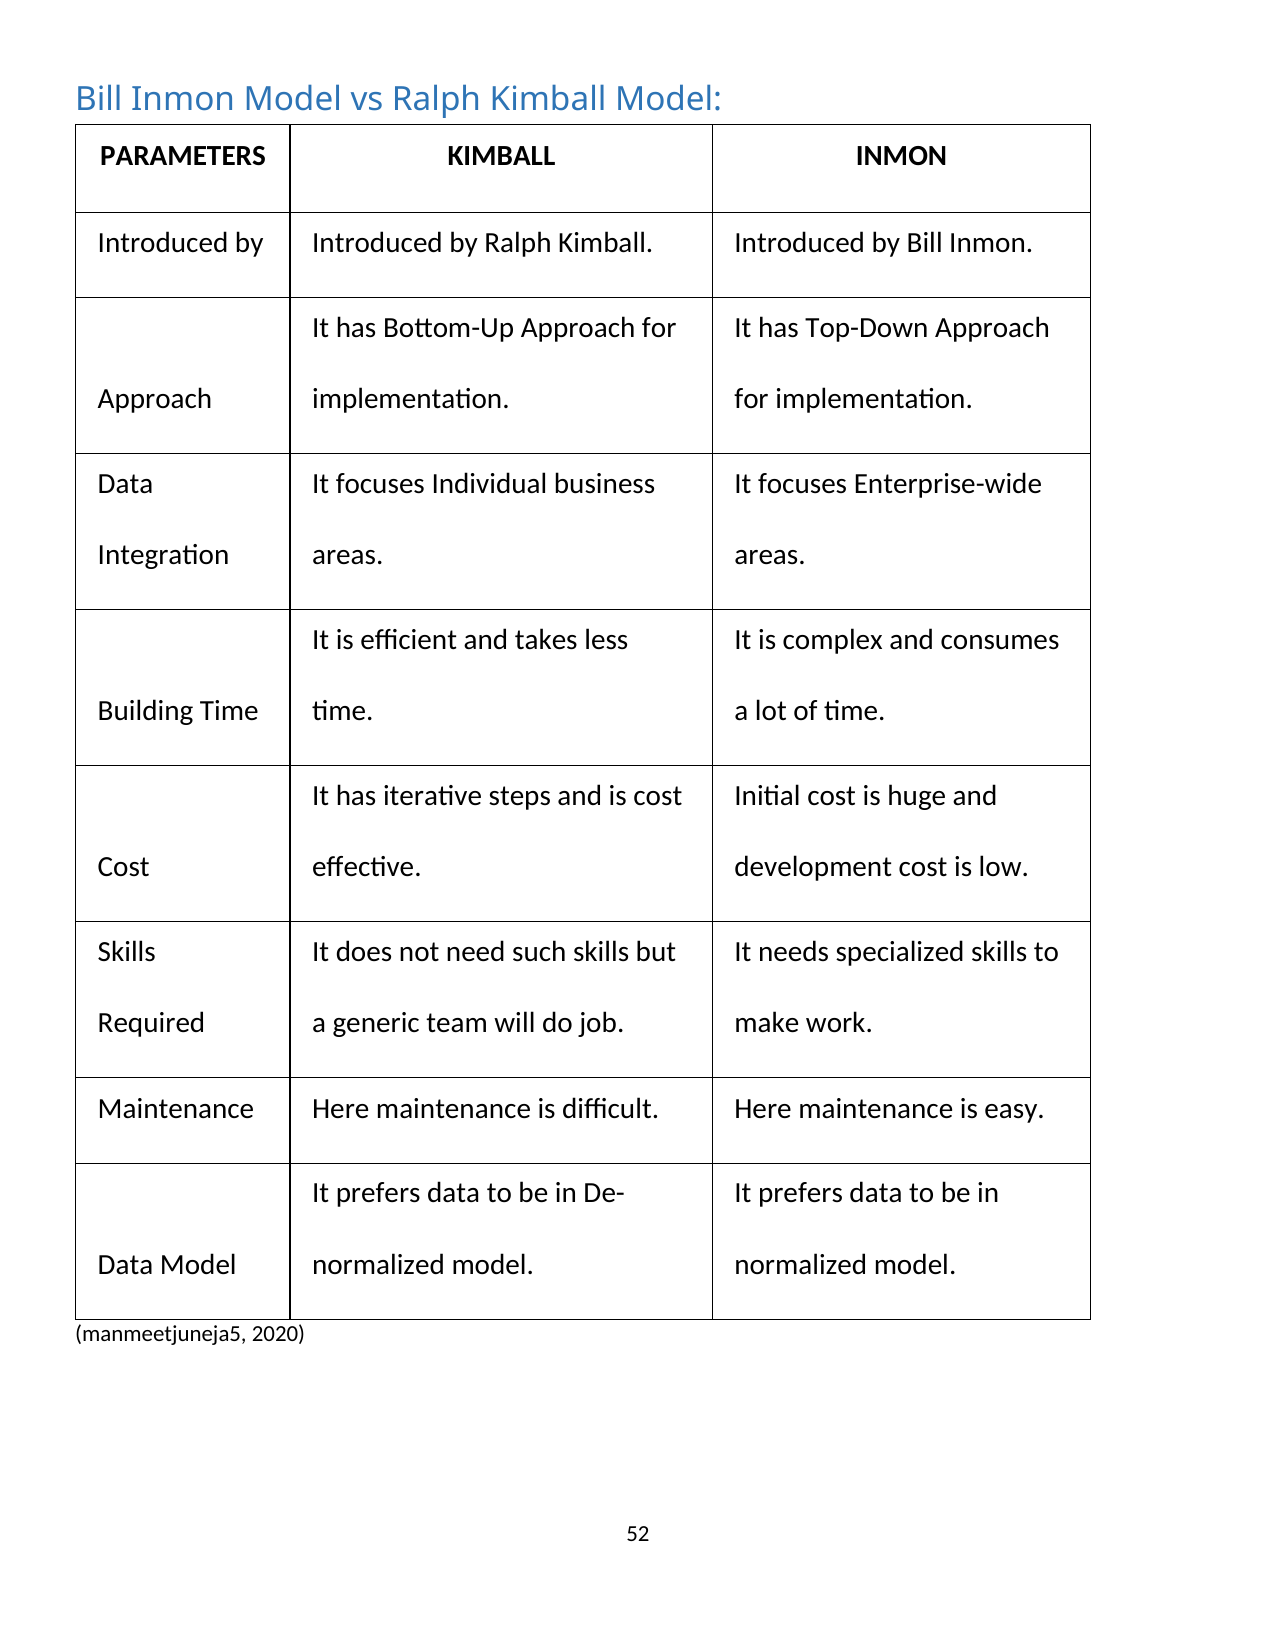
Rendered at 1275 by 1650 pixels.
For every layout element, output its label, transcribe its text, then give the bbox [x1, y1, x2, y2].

table_cell It focuses Individual business areas. [291, 454, 712, 609]
table_cell It needs specialized skills to make work. [713, 922, 1090, 1077]
subtitle Bill Inmon Model vs Ralph Kimball Model: [75, 75, 1200, 120]
table_cell It has Bottom-Up Approach for implementation. [291, 298, 712, 453]
table_cell Approach [76, 298, 289, 453]
table_cell Initial cost is huge and development cost is low. [713, 766, 1090, 921]
table_cell Here maintenance is difficult. [291, 1078, 712, 1162]
table_cell Introduced by Ralph Kimball. [291, 213, 712, 297]
table_cell Data Model [76, 1164, 289, 1318]
table_cell Maintenance [76, 1078, 289, 1162]
table_cell It is complex and consumes a lot of time. [713, 610, 1090, 765]
table_cell It prefers data to be in De-normalized model. [291, 1164, 712, 1318]
table_cell Cost [76, 766, 289, 921]
table_cell It has Top-Down Approach for implementation. [713, 298, 1090, 453]
table_cell Building Time [76, 610, 289, 765]
table_header KIMBALL [291, 125, 712, 212]
table_cell It focuses Enterprise-wide areas. [713, 454, 1090, 609]
table_cell Introduced by Bill Inmon. [713, 213, 1090, 297]
table_header INMON [713, 125, 1090, 212]
table_cell It is efficient and takes less time. [291, 610, 712, 765]
table_cell Skills Required [76, 922, 289, 1077]
table_cell Introduced by [76, 213, 289, 297]
table_header PARAMETERS [76, 125, 289, 212]
table_cell It does not need such skills but a generic team will do job. [291, 922, 712, 1077]
table_cell It has iterative steps and is cost effective. [291, 766, 712, 921]
table_cell It prefers data to be in normalized model. [713, 1164, 1090, 1318]
table_cell Data Integration [76, 454, 289, 609]
table_cell Here maintenance is easy. [713, 1078, 1090, 1162]
